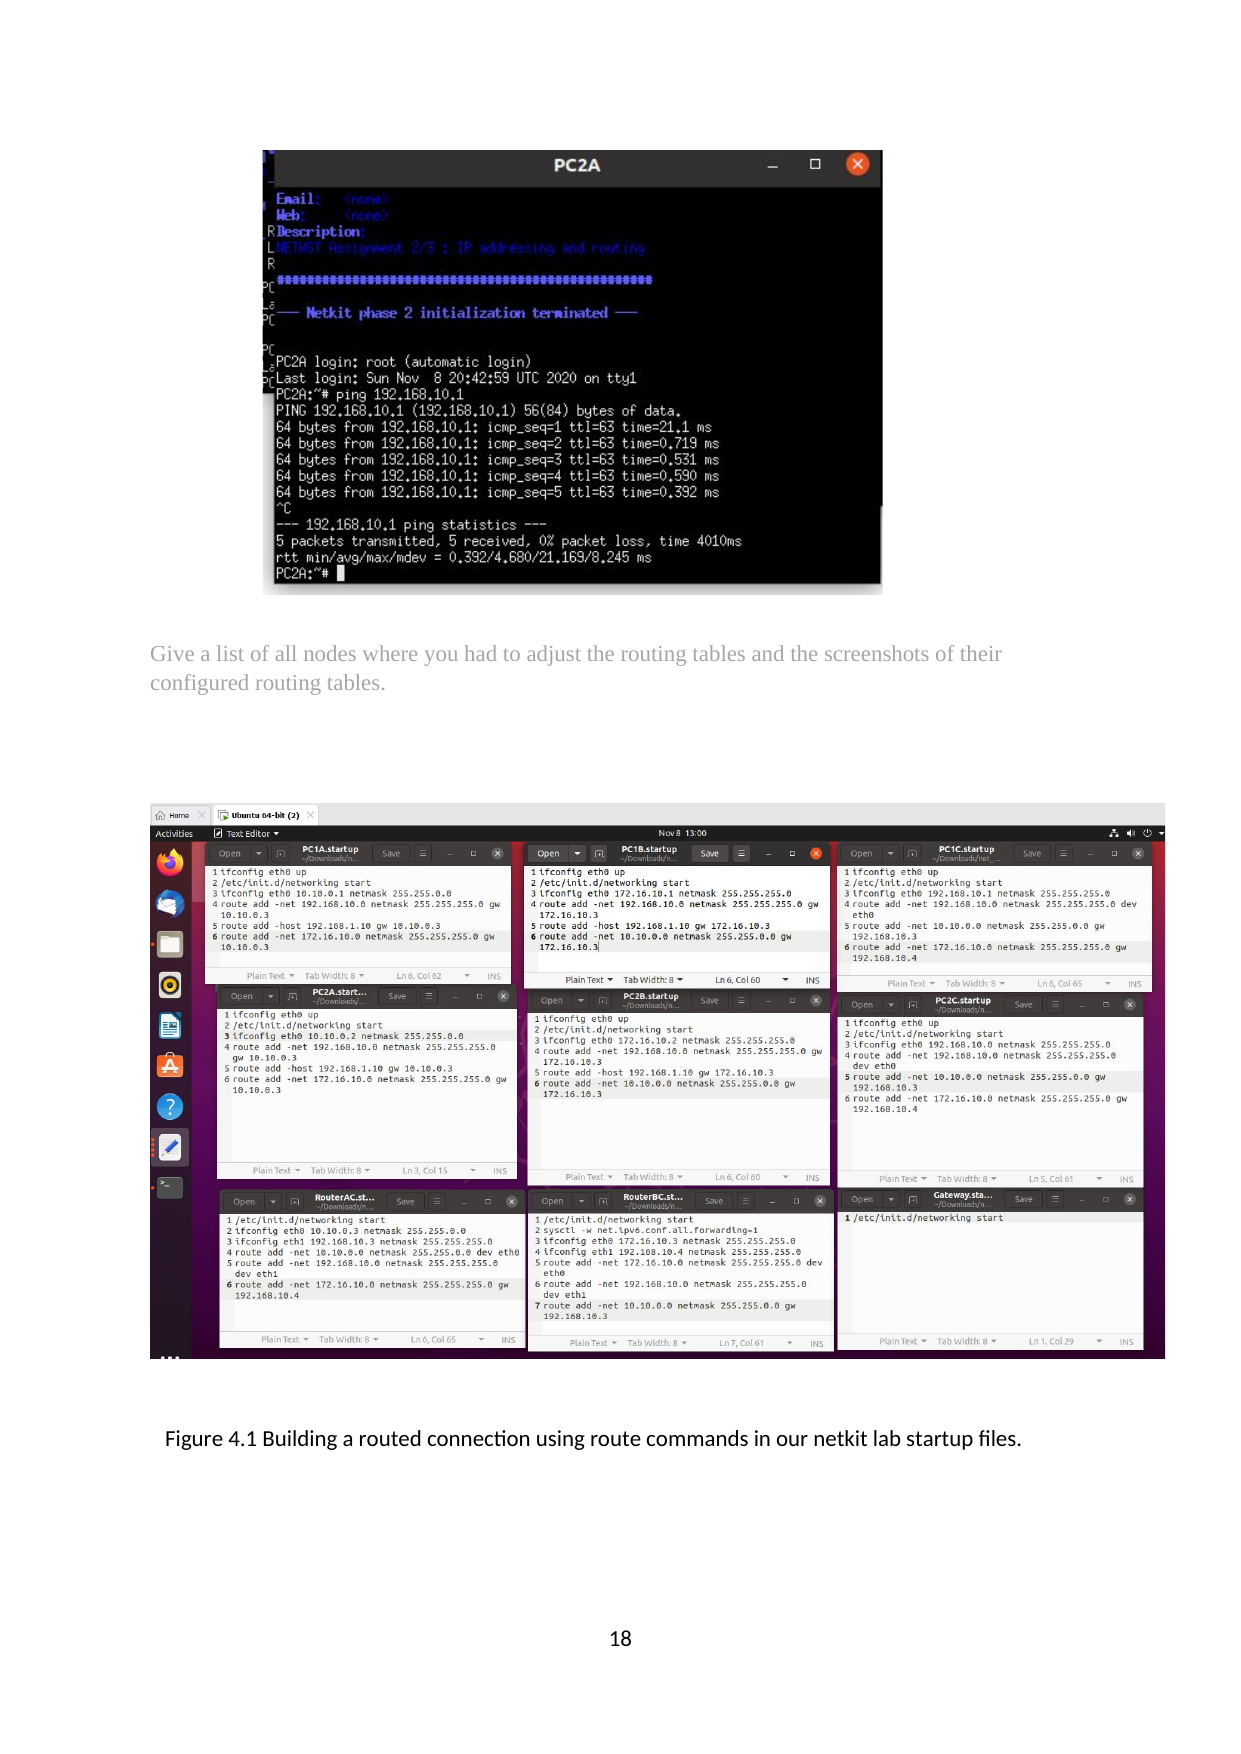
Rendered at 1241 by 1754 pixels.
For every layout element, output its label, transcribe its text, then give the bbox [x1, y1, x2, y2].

picture [262, 150, 883, 595]
picture [150, 803, 1166, 1359]
text Give a list of all nodes where you had to adjust the routing tables and the screenshots of their configured routing tables. [150, 640, 1090, 695]
